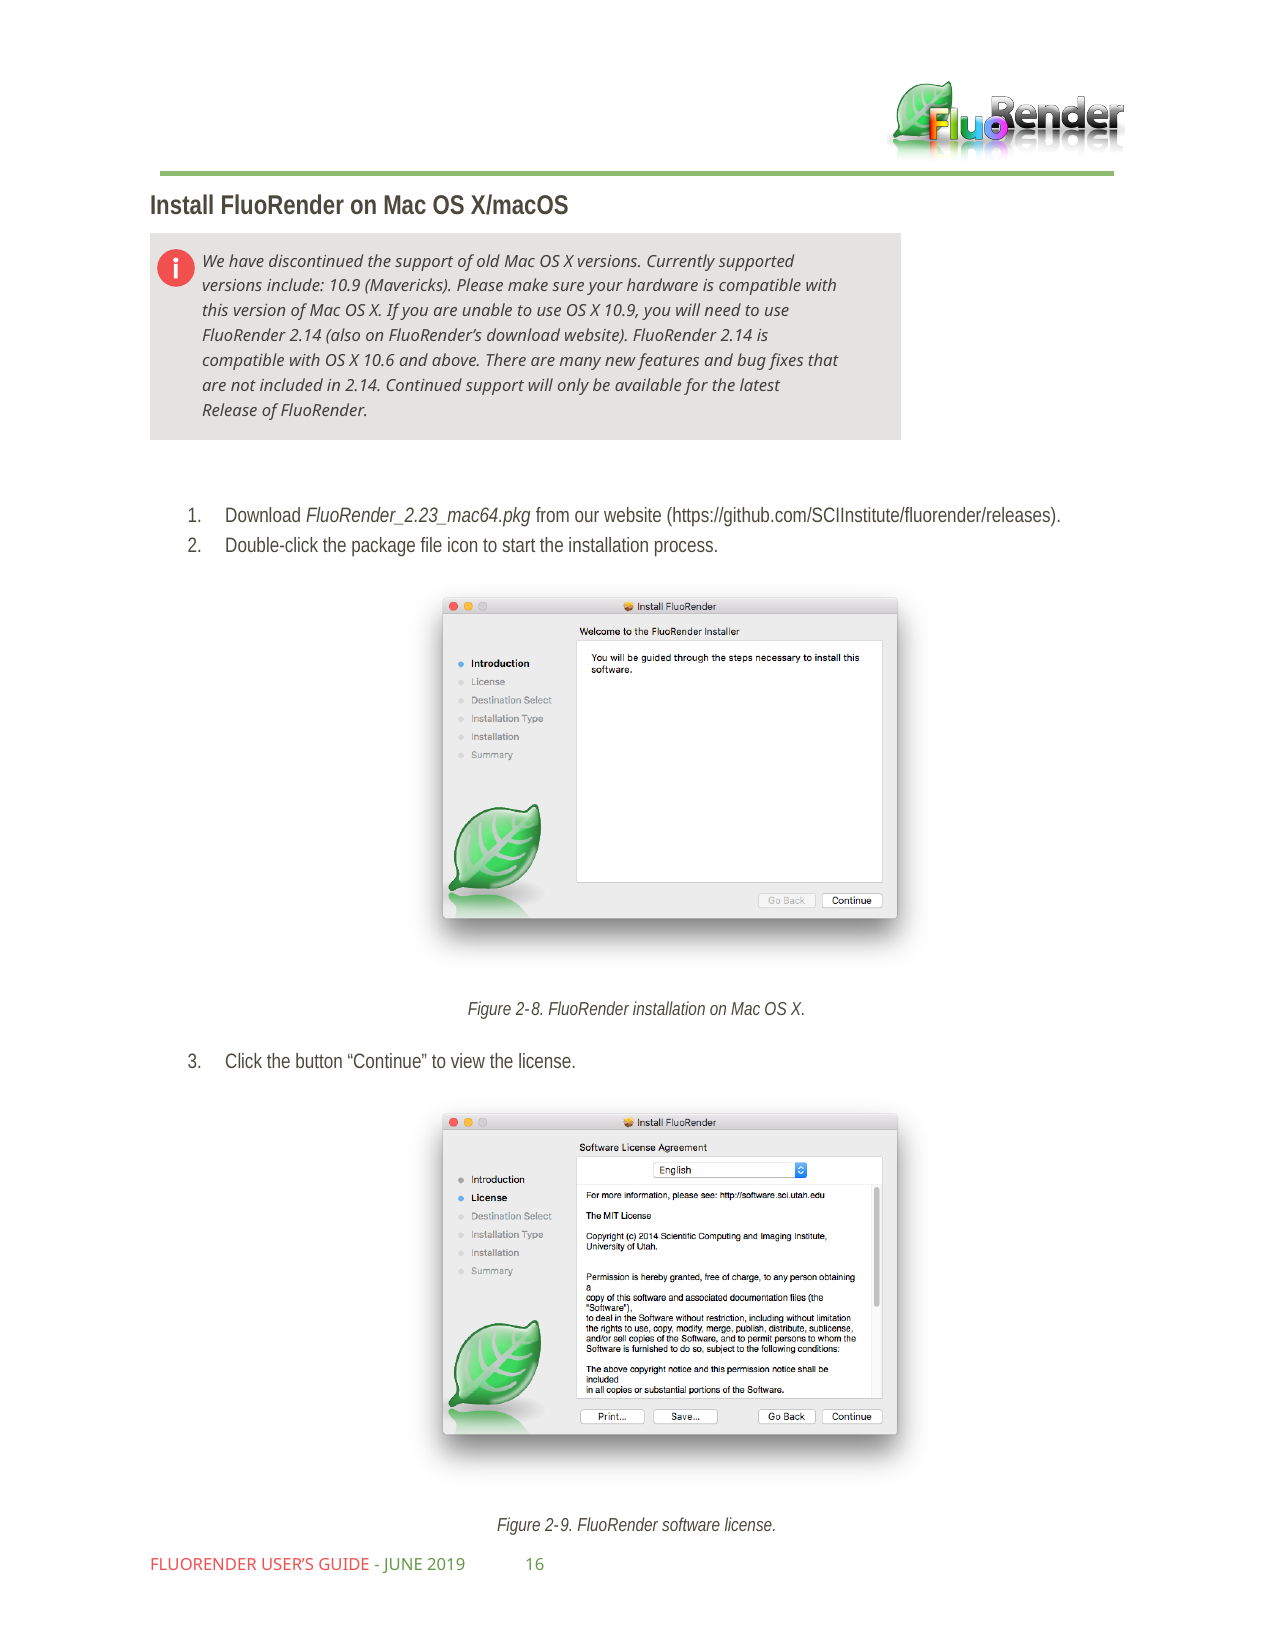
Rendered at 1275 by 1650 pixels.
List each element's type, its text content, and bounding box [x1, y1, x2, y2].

table_header We have discontinued the support of old Mac OS X versions. Currently supported versions include: 10.9 (Mavericks). Please make sure your hardware is compatible with this version of Mac OS X. If you are unable to use OS X 10.9, you will need to use FluoRender 2.14 (also on FluoRender’s download website). FluoRender 2.14 is compatible with OS X 10.6 and above. There are many new features and bug fixes that are not included in 2.14. Continued support will only be available for the latest Release of FluoRender. [202, 233, 901, 440]
list Double-click the package file icon to start the installation process. [187, 533, 1125, 557]
table_header [150, 233, 202, 440]
picture [887, 75, 1125, 165]
list Click the button “Continue” to view the license. [187, 1049, 1125, 1073]
subtitle Install FluoRender on Mac OS X/macOS [150, 189, 1125, 220]
text Figure 2-8. FluoRender installation on Mac OS X. [150, 998, 1125, 1019]
picture [399, 1079, 951, 1508]
picture [399, 562, 951, 992]
list Download FluoRender_2.23_mac64.pkg from our website (https://github.com/SCIInstitute/fluorender/releases). [187, 503, 1125, 527]
